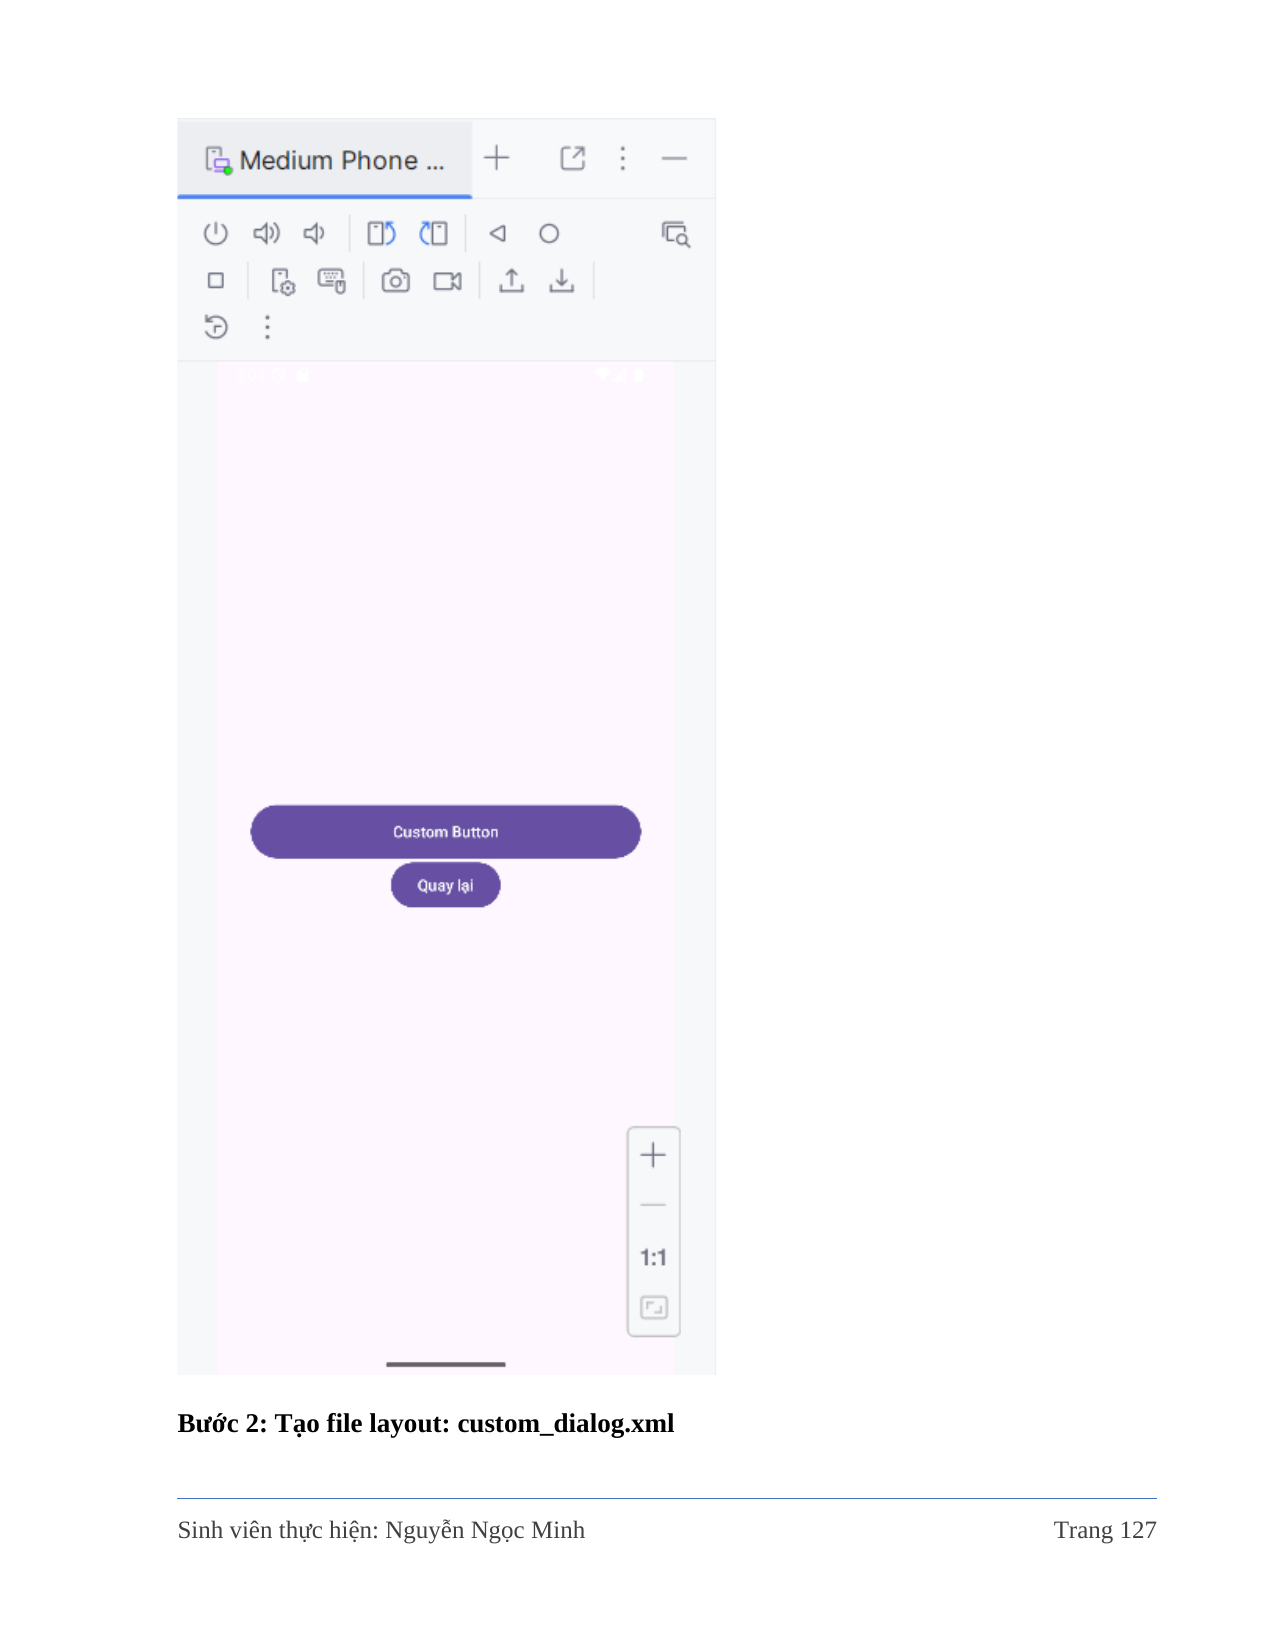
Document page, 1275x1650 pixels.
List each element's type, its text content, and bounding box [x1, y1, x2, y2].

picture [177, 118, 717, 1375]
text Bước 2: Tạo file layout: custom_dialog.xml [177, 1407, 1157, 1438]
